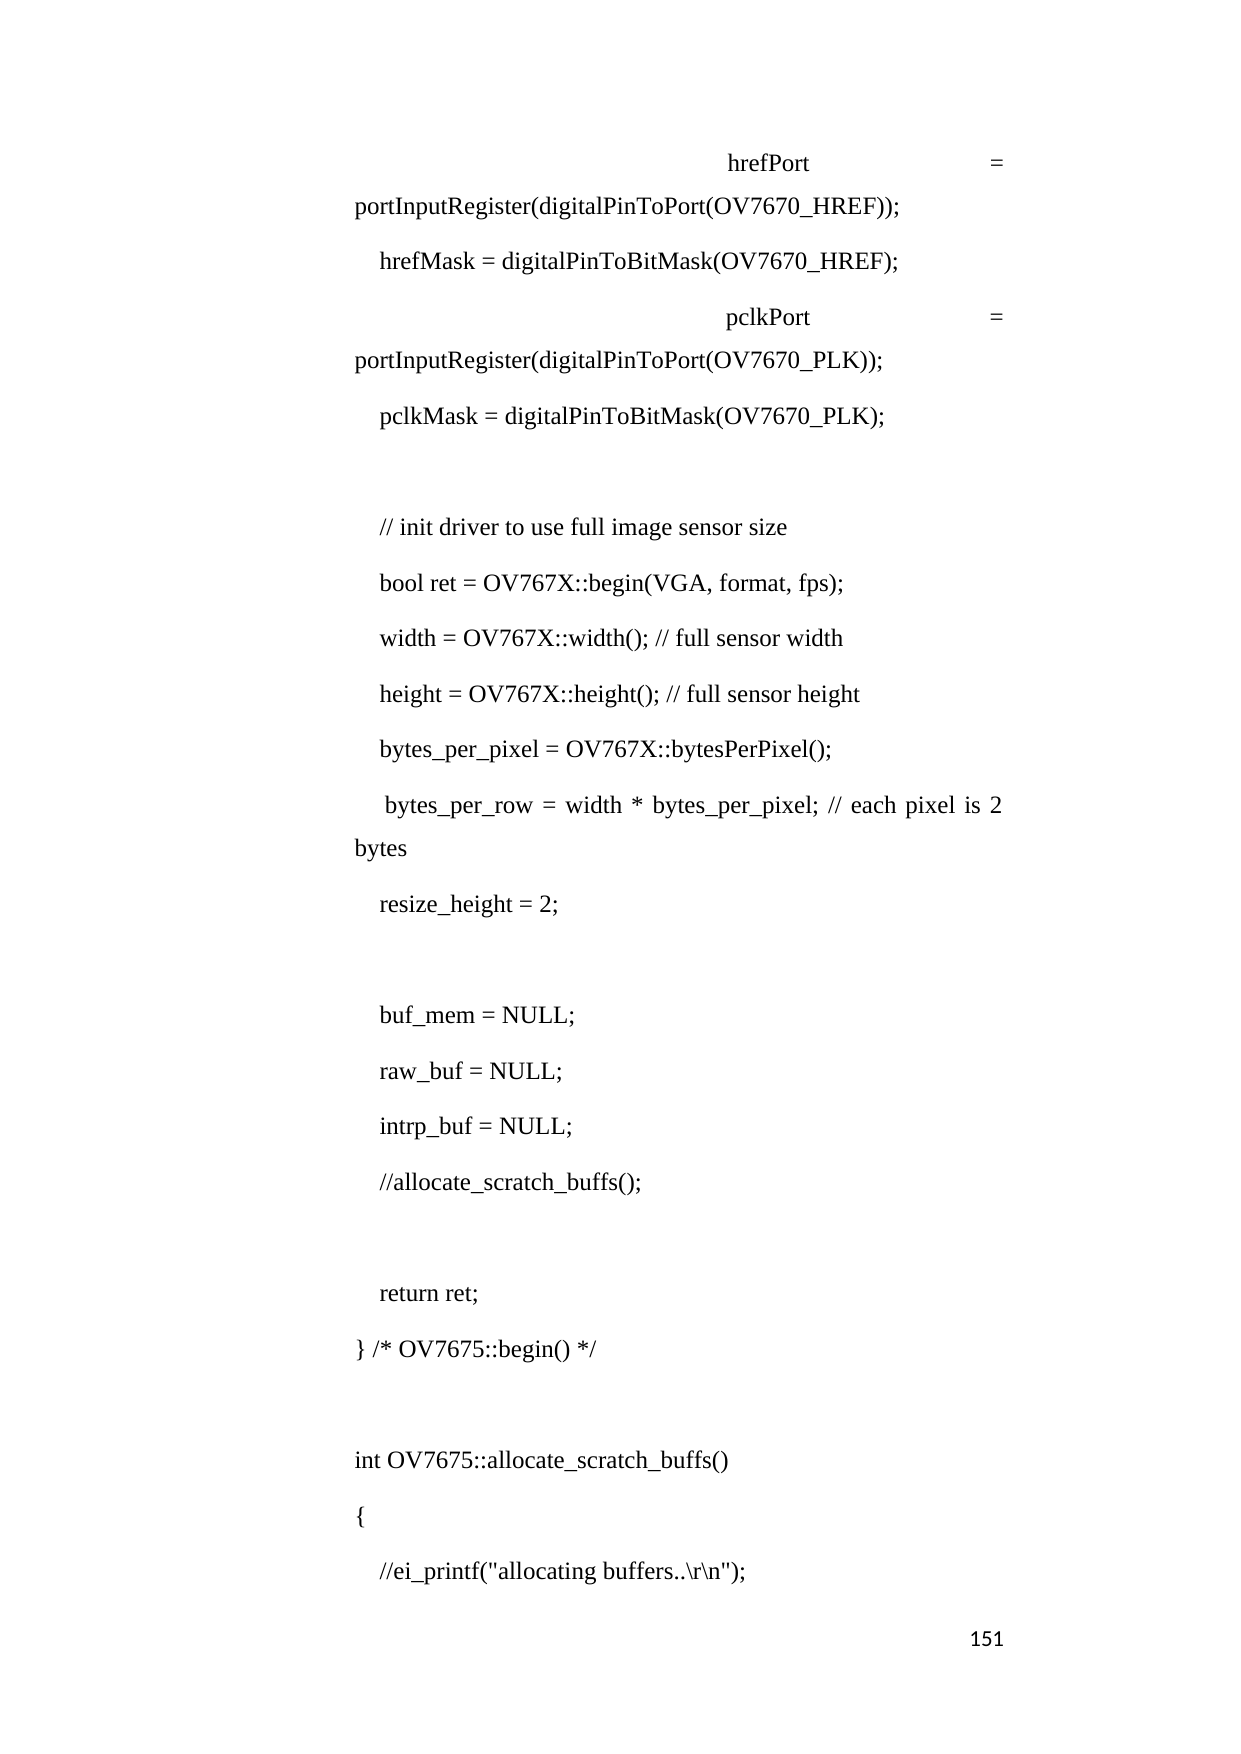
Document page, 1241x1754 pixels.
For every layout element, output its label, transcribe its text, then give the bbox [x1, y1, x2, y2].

text pclkMask = digitalPinToBitMask(OV7670_PLK); [354, 401, 1004, 429]
text intrp_buf = NULL; [354, 1111, 1004, 1140]
text return ret; [354, 1278, 1004, 1307]
text hrefMask = digitalPinToBitMask(OV7670_HREF); [354, 246, 1004, 275]
text pclkPort = portInputRegister(digitalPinToPort(OV7670_PLK)); [354, 302, 1004, 374]
text { [354, 1501, 1004, 1529]
text } /* OV7675::begin() */ [354, 1334, 1004, 1363]
text bytes_per_row = width * bytes_per_pixel; // each pixel is 2 bytes [354, 790, 1004, 862]
text height = OV767X::height(); // full sensor height [354, 679, 1004, 708]
text // init driver to use full image sensor size [354, 512, 1004, 541]
text bool ret = OV767X::begin(VGA, format, fps); [354, 568, 1004, 596]
text raw_buf = NULL; [354, 1056, 1004, 1084]
text hrefPort = portInputRegister(digitalPinToPort(OV7670_HREF)); [354, 148, 1004, 219]
text buf_mem = NULL; [354, 1000, 1004, 1029]
text //allocate_scratch_buffs(); [354, 1167, 1004, 1196]
text bytes_per_pixel = OV767X::bytesPerPixel(); [354, 734, 1004, 763]
text int OV7675::allocate_scratch_buffs() [354, 1445, 1004, 1474]
text //ei_printf("allocating buffers..\r\n"); [354, 1556, 1004, 1585]
text resize_height = 2; [354, 889, 1004, 918]
text width = OV767X::width(); // full sensor width [354, 623, 1004, 652]
